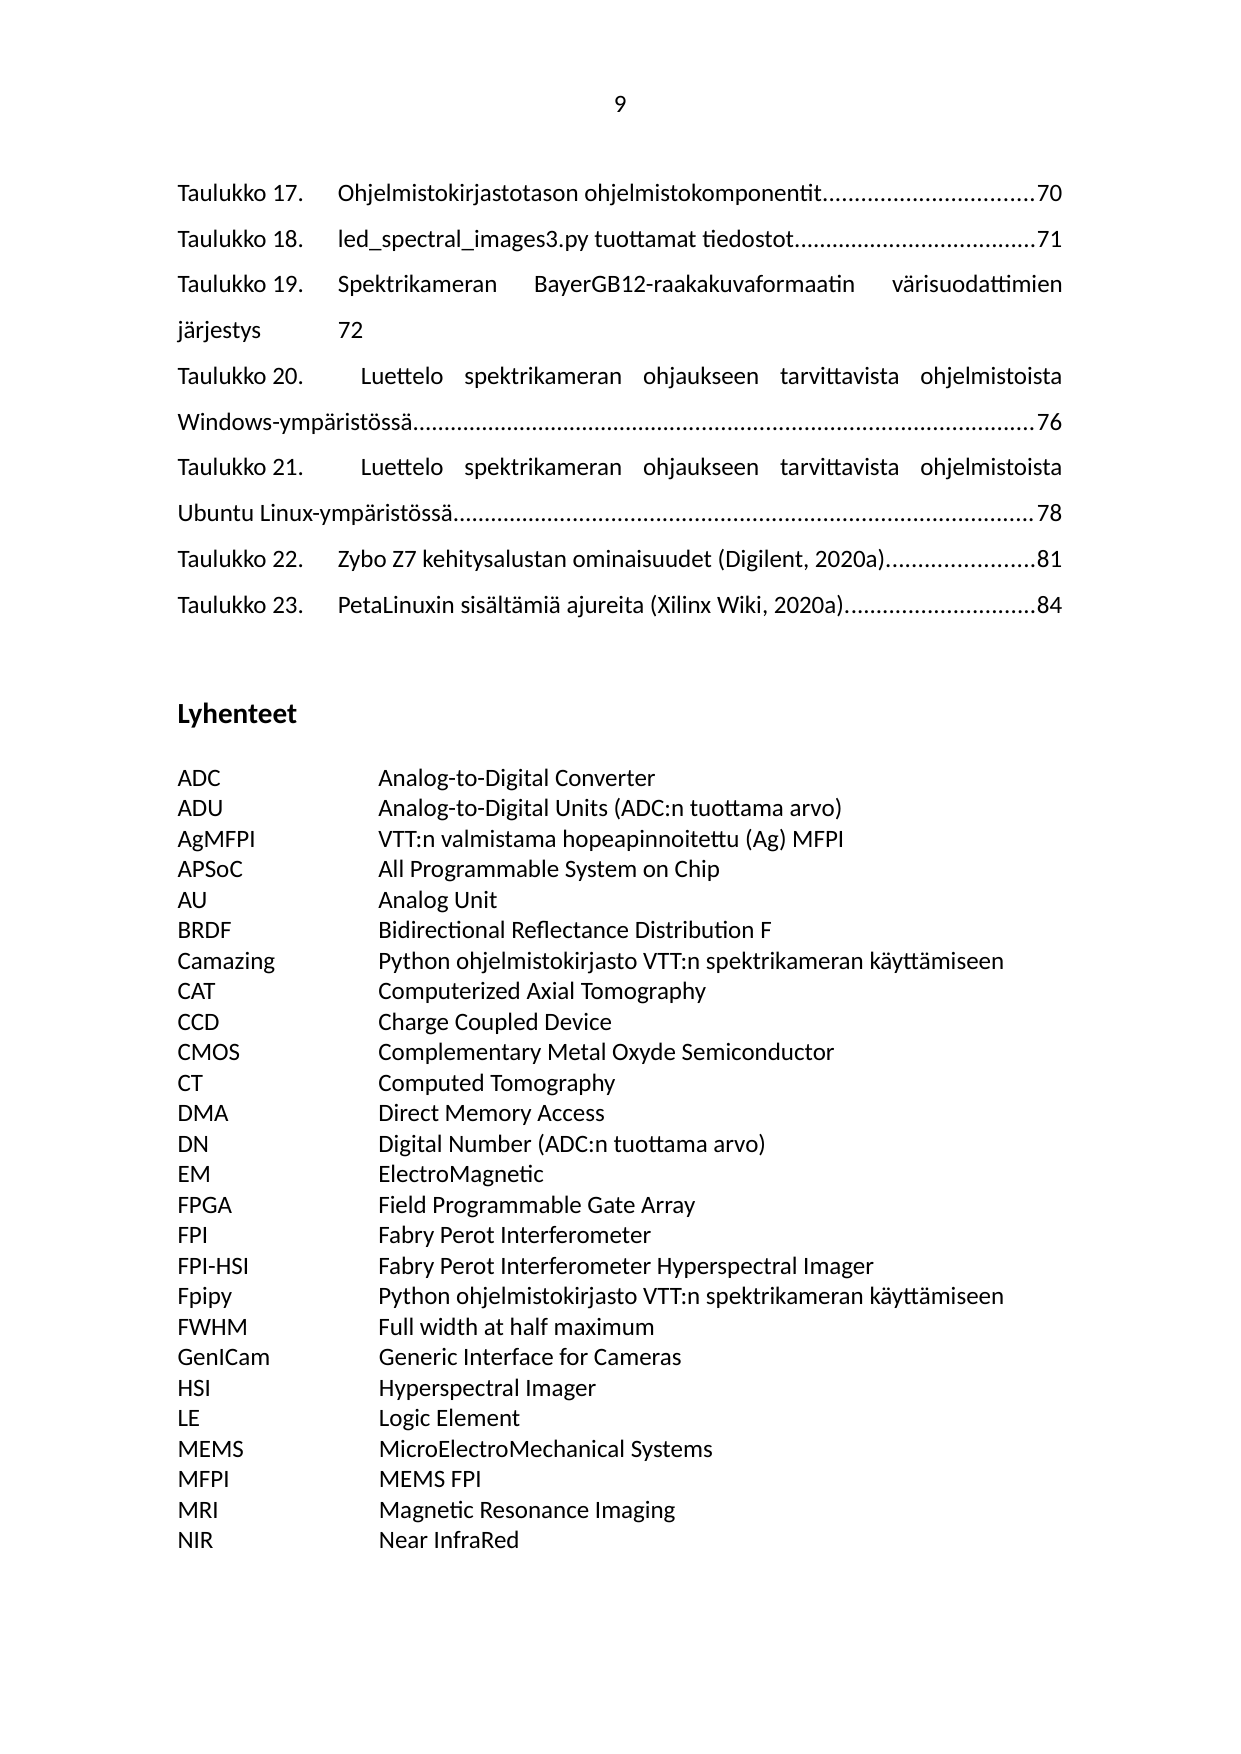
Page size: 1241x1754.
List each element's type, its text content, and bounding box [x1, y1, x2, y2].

subtitle Lyhenteet [177, 696, 1063, 731]
text DN Digital Number (ADC:n tuottama arvo) [177, 1128, 1063, 1158]
text CAT Computerized Axial Tomography [177, 975, 1063, 1006]
text BRDF Bidirectional Reflectance Distribution F [177, 914, 1063, 945]
text Taulukko 18. led_spectral_images3.py tuottamat tiedostot. 71 [177, 223, 1063, 253]
text Taulukko 21. Luettelo spektrikameran ohjaukseen tarvittavista ohjelmistoista Ubuntu Linux-ympäristössä 78 [177, 452, 1063, 528]
text Taulukko 23. PetaLinuxin sisältämiä ajureita (Xilinx Wiki, 2020a). 84 [177, 589, 1063, 619]
text FPGA Field Programmable Gate Array [177, 1189, 1063, 1219]
text CT Computed Tomography [177, 1067, 1063, 1097]
text FWHM Full width at half maximum [177, 1311, 1063, 1342]
text Taulukko 22. Zybo Z7 kehitysalustan ominaisuudet (Digilent, 2020a). 81 [177, 543, 1063, 573]
text LE Logic Element [177, 1403, 1063, 1433]
text HSI Hyperspectral Imager [177, 1372, 1063, 1403]
text GenICam Generic Interface for Cameras [177, 1342, 1063, 1372]
text Taulukko 19. Spektrikameran BayerGB12-raakakuvaformaatin värisuodattimien järjestys 72 [177, 269, 1063, 345]
text ADU Analog-to-Digital Units (ADC:n tuottama arvo) [177, 792, 1063, 823]
text MEMS MicroElectroMechanical Systems [177, 1433, 1063, 1464]
text FPI-HSI Fabry Perot Interferometer Hyperspectral Imager [177, 1250, 1063, 1281]
text NIR Near InfraRed [177, 1525, 1063, 1555]
text MFPI MEMS FPI [177, 1464, 1063, 1494]
text Camazing Python ohjelmistokirjasto VTT:n spektrikameran käyttämiseen [177, 945, 1063, 975]
text EM ElectroMagnetic [177, 1158, 1063, 1189]
text APSoC All Programmable System on Chip [177, 853, 1063, 884]
text DMA Direct Memory Access [177, 1097, 1063, 1128]
text CCD Charge Coupled Device [177, 1006, 1063, 1036]
text CMOS Complementary Metal Oxyde Semiconductor [177, 1036, 1063, 1067]
text AU Analog Unit [177, 884, 1063, 914]
text FPI Fabry Perot Interferometer [177, 1219, 1063, 1250]
text AgMFPI VTT:n valmistama hopeapinnoitettu (Ag) MFPI [177, 823, 1063, 853]
text Fpipy Python ohjelmistokirjasto VTT:n spektrikameran käyttämiseen [177, 1281, 1063, 1311]
text MRI Magnetic Resonance Imaging [177, 1494, 1063, 1525]
text Taulukko 17. Ohjelmistokirjastotason ohjelmistokomponentit 70 [177, 177, 1063, 208]
text Taulukko 20. Luettelo spektrikameran ohjaukseen tarvittavista ohjelmistoista Windows-ympäristössä 76 [177, 360, 1063, 436]
text ADC Analog-to-Digital Converter [177, 762, 1063, 792]
